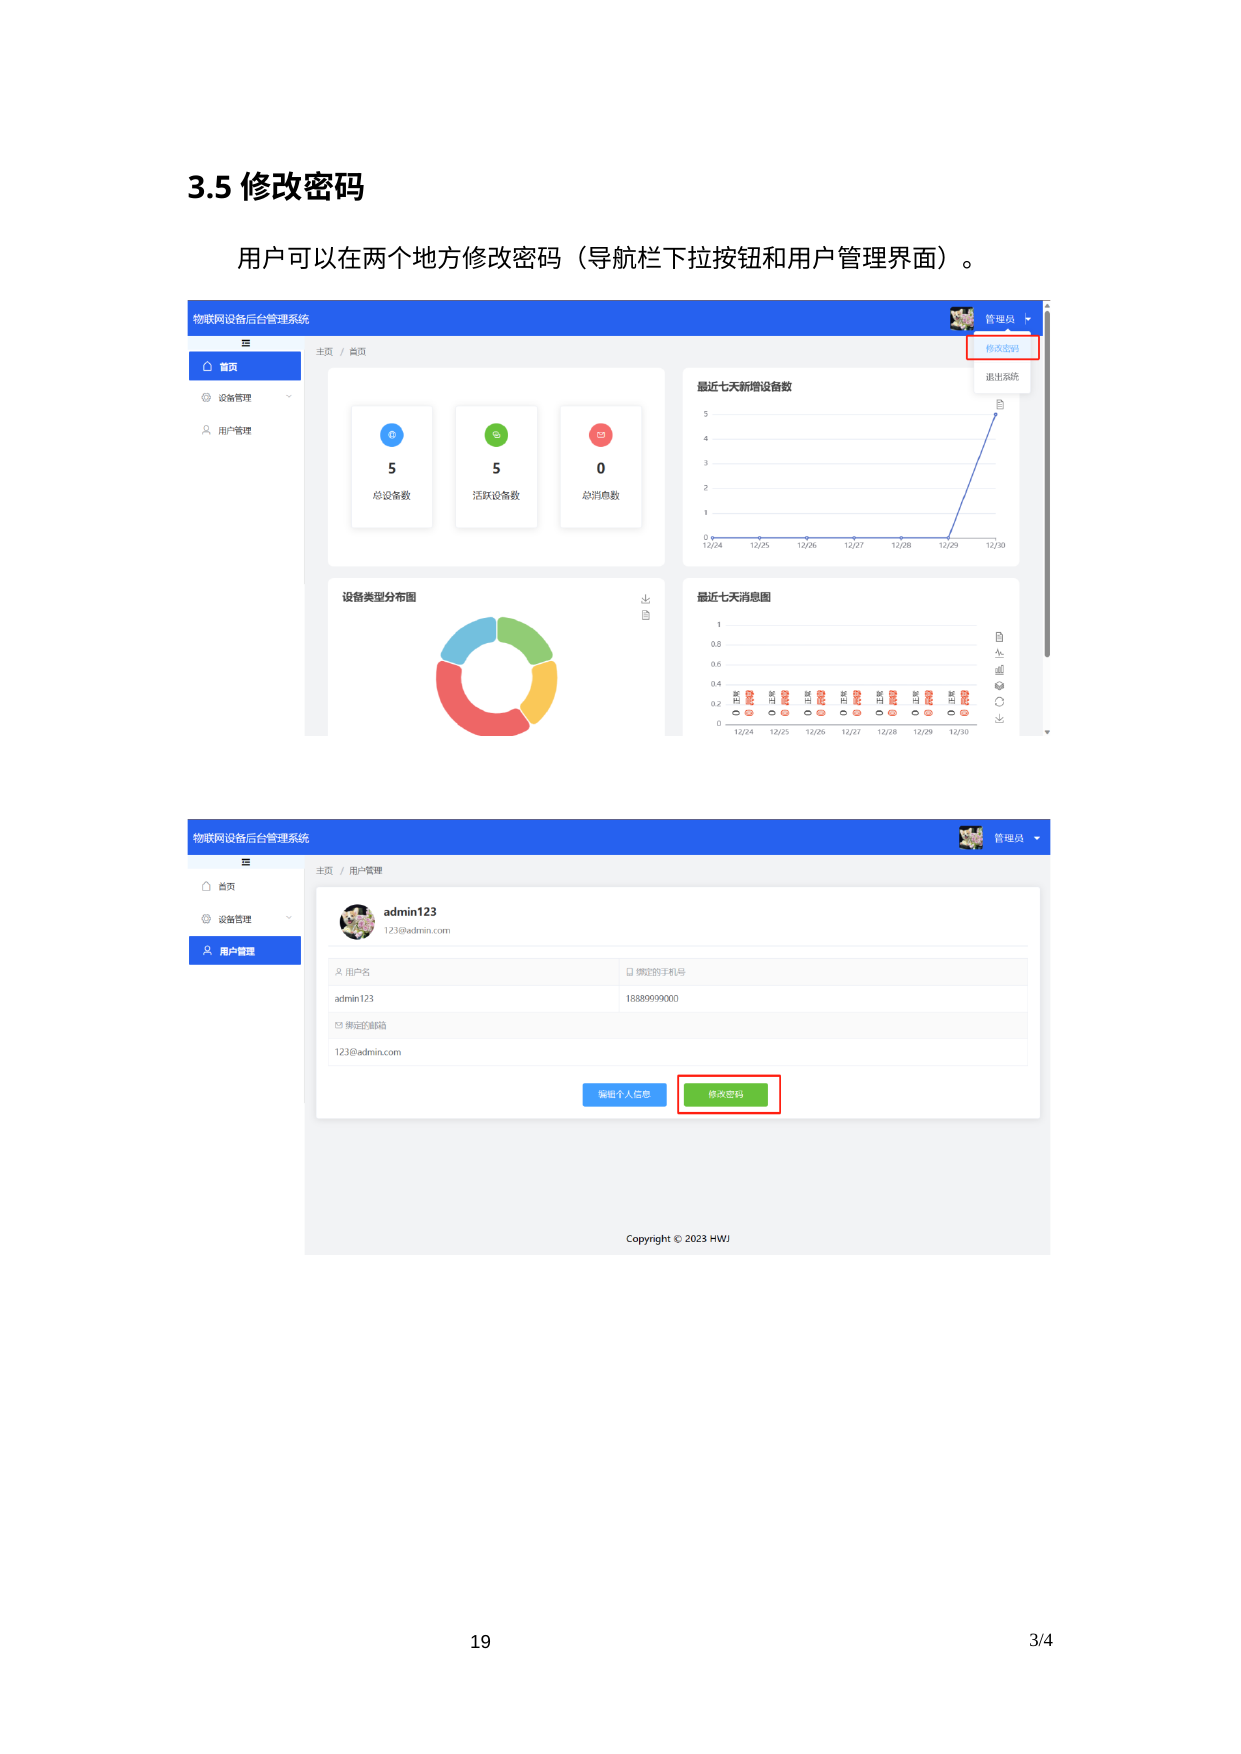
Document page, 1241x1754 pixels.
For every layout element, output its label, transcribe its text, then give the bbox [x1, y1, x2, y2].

picture [187, 300, 1051, 736]
list 用户可以在两个地方修改密码（导航栏下拉按钮和用户管理界面）。 [187, 238, 1053, 274]
list 修改密码 [187, 162, 1053, 207]
picture [187, 819, 1051, 1255]
